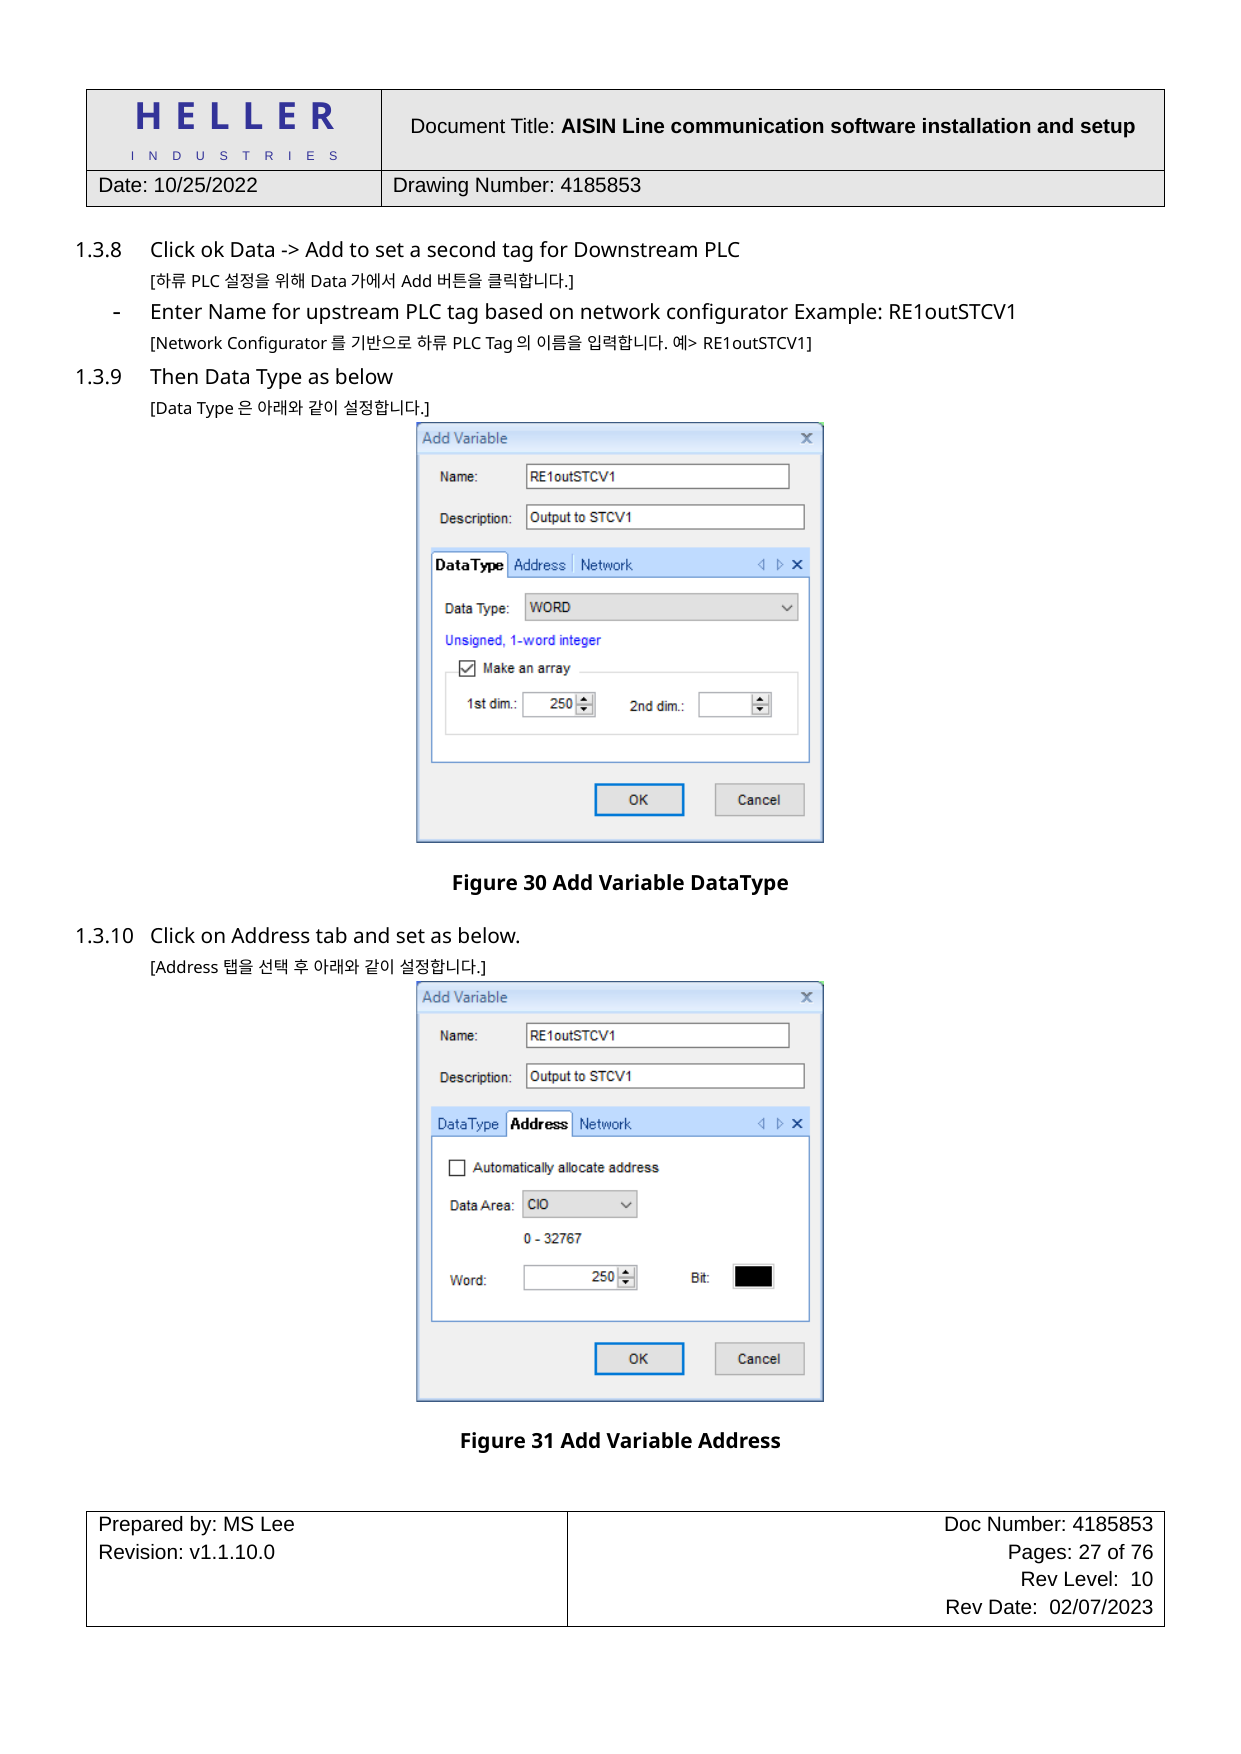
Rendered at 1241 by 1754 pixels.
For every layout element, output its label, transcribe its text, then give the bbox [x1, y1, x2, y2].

list [하류 PLC 설정을 위해 Data가에서 Add 버튼을 클릭합니다.] [150, 268, 1165, 292]
picture [416, 422, 824, 843]
picture [416, 981, 824, 1402]
list [Address 탭을 선택 후 아래와 같이 설정합니다.] [150, 954, 1165, 978]
subtitle Click on Address tab and set as below. [75, 921, 1165, 949]
list [Network Configurator를 기반으로 하류 PLC Tag의 이름을 입력합니다. 예> RE1outSTCV1] [150, 330, 1165, 354]
list [Data Type은 아래와 같이 설정합니다.] [150, 395, 1165, 419]
text Figure 30 Add Variable DataType [75, 868, 1165, 896]
text Figure 31 Add Variable Address [75, 1427, 1165, 1455]
subtitle Click ok Data -> Add to set a second tag for Downstream PLC [75, 235, 1165, 264]
list Enter Name for upstream PLC tag based on network configurator Example: RE1outSTCV1 [112, 296, 1165, 325]
subtitle Then Data Type as below [75, 362, 1165, 391]
